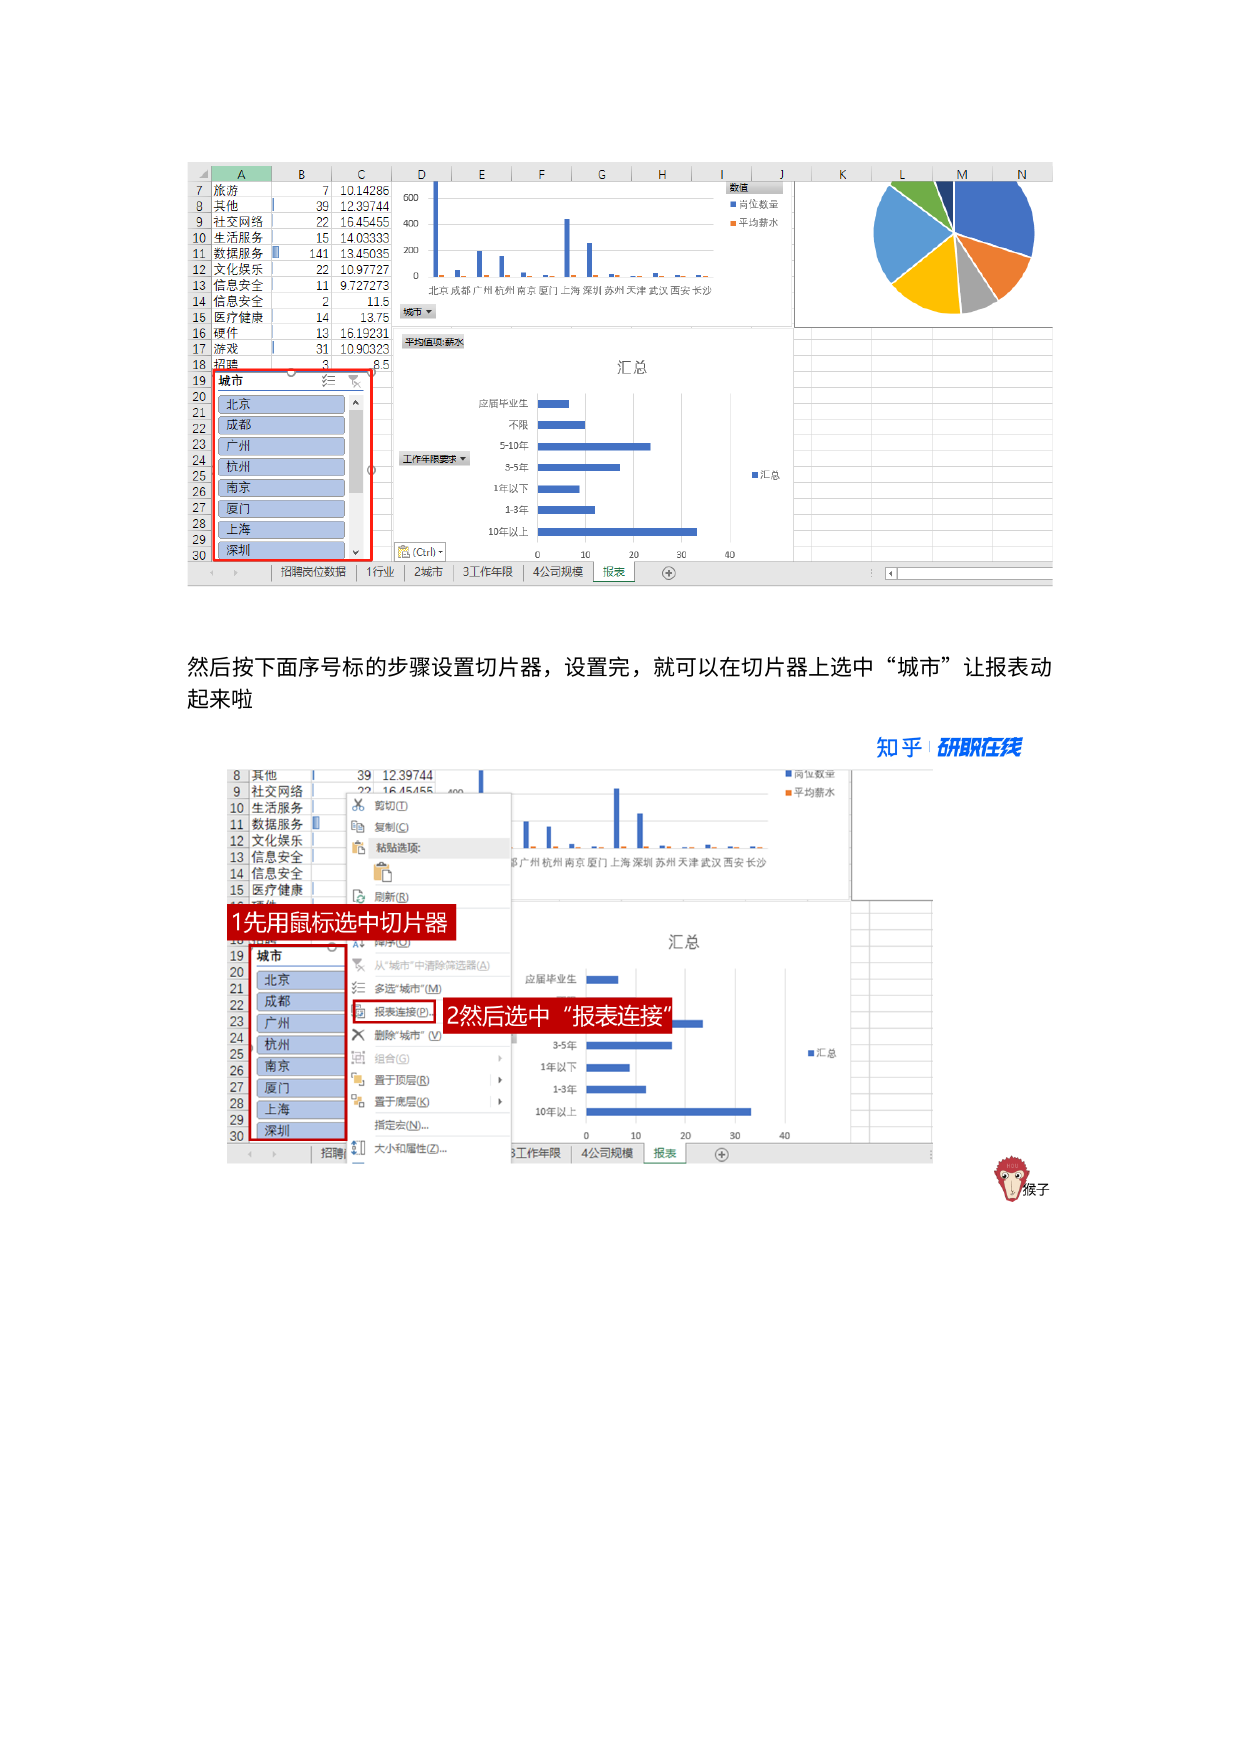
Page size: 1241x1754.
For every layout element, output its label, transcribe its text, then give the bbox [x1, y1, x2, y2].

picture [187, 714, 1053, 1202]
picture [187, 162, 1053, 587]
text 然后按下面序号标的步骤设置切片器，设置完，就可以在切片器上选中“城市”让报表动起来啦 [187, 649, 1053, 714]
